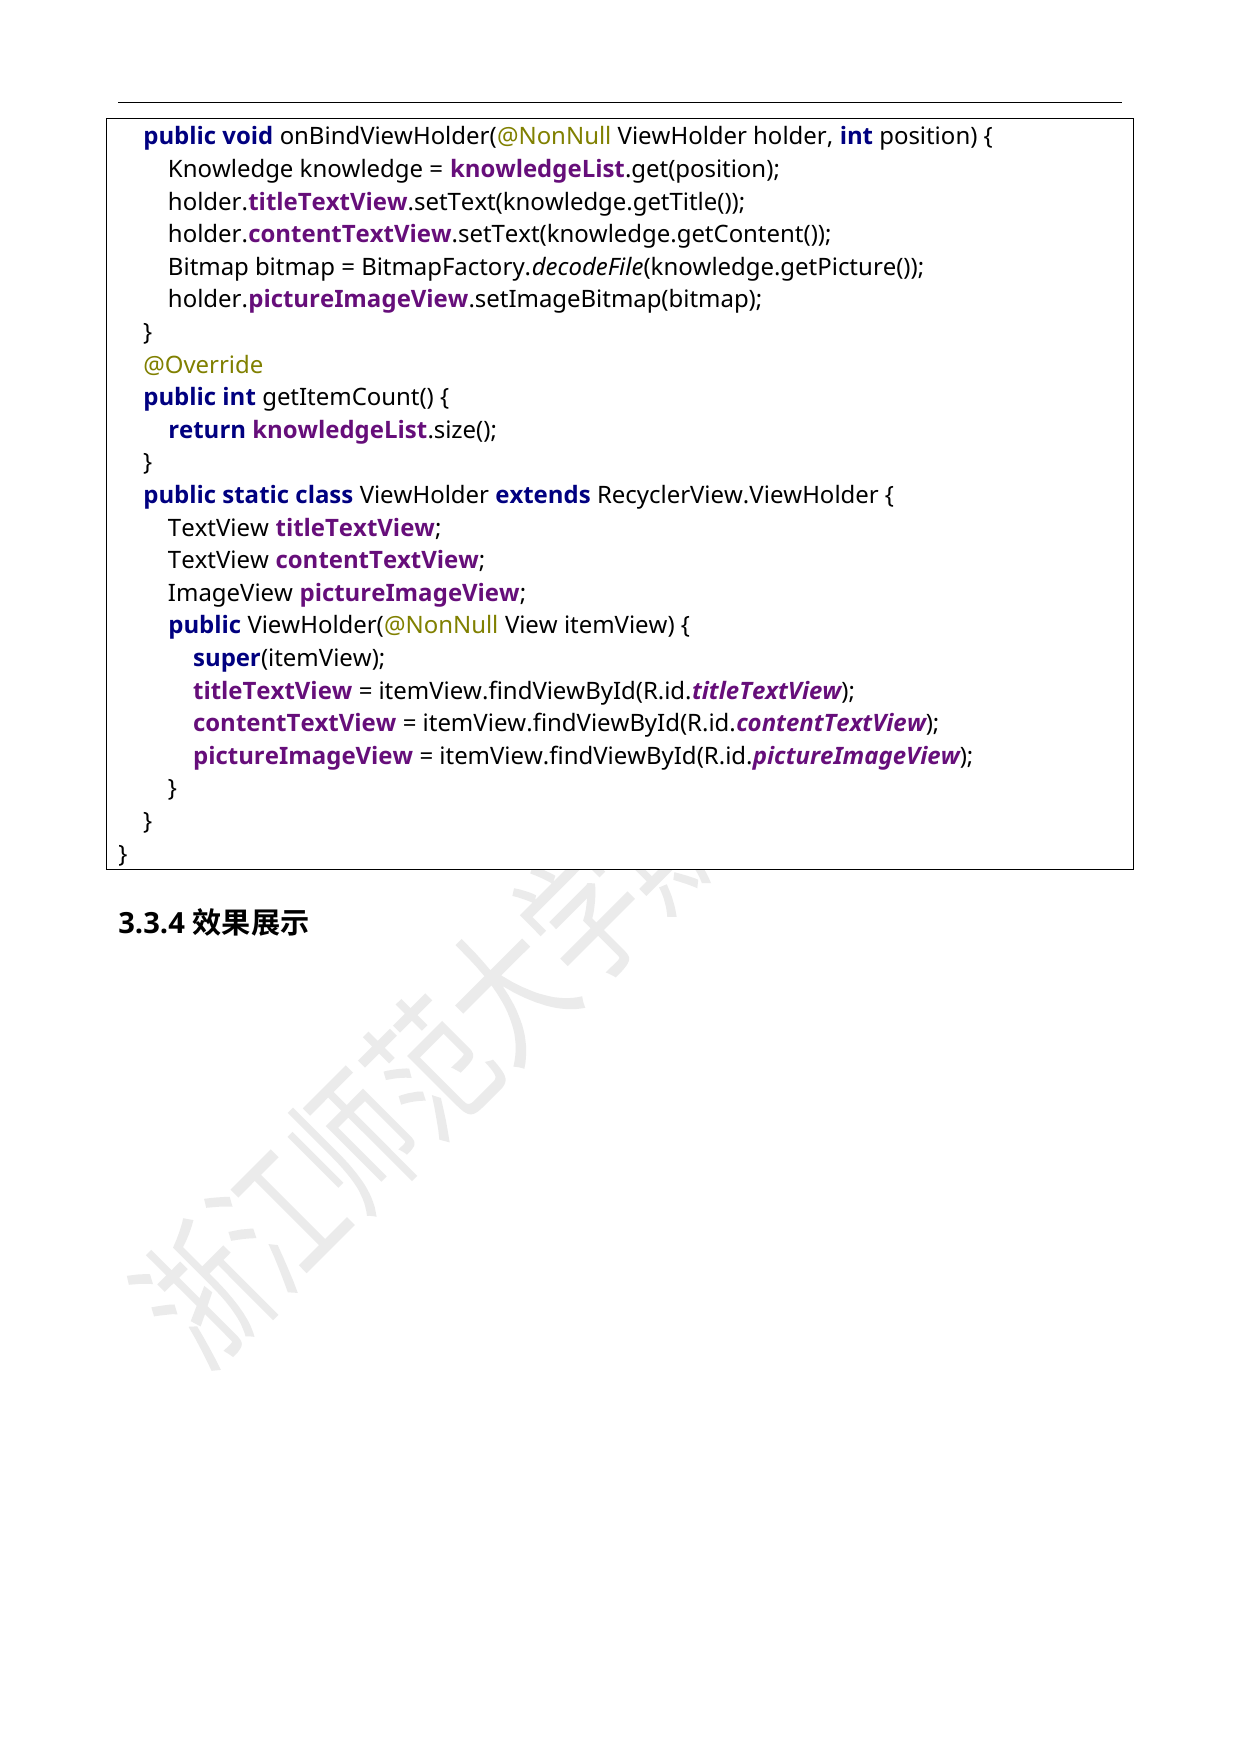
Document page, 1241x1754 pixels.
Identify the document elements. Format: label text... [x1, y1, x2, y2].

subtitle 3.3.4 效果展示 [118, 899, 1122, 942]
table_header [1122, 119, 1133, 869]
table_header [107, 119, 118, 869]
